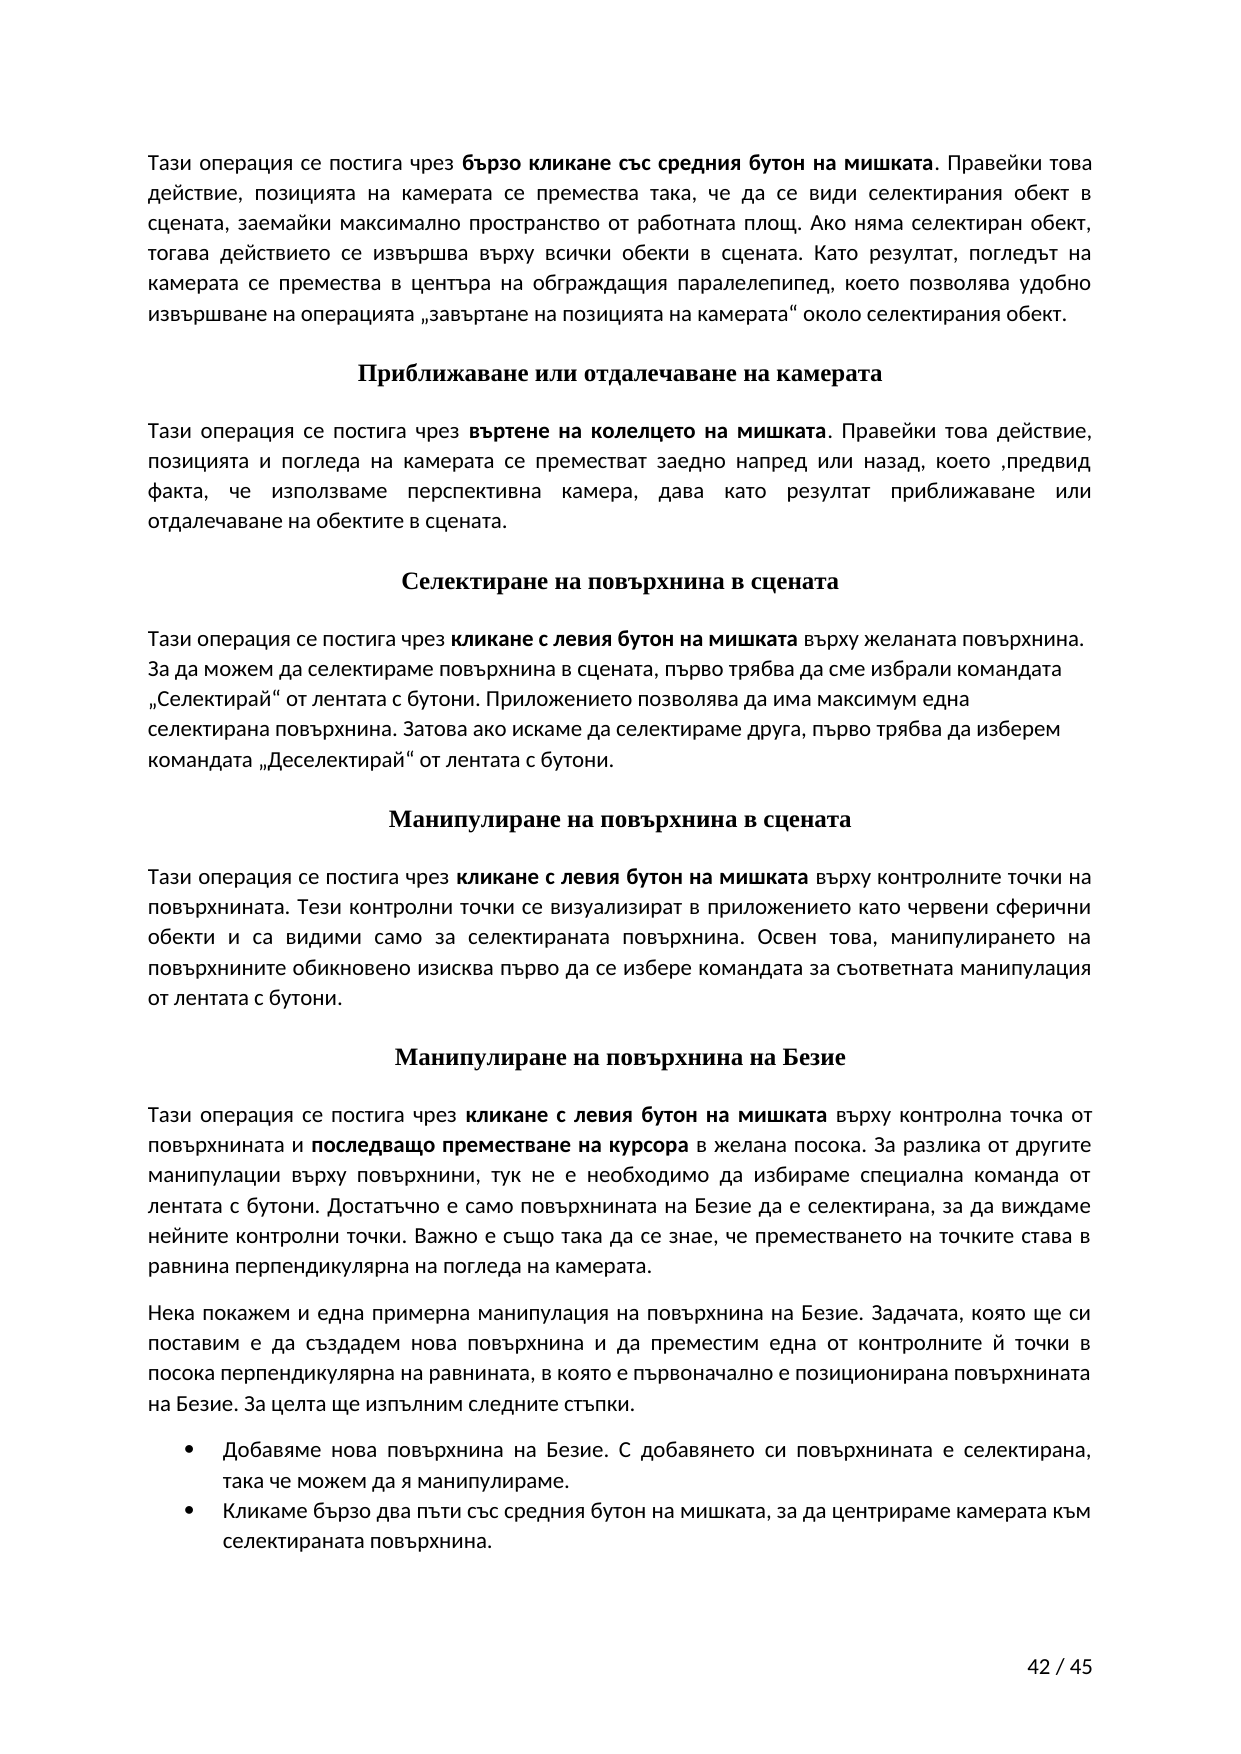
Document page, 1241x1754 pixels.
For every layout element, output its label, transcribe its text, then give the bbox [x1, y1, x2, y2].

text Тази операция се постига чрез кликане с левия бутон на мишката върху контролните точки на повърхнината. Тези контролни точки се визуализират в приложението като червени сферични обекти и са видими само за селектираната повърхнина. Освен това, манипулирането на повърхнините обикновено изисква първо да се избере командата за съответната манипулация от лентата с бутони. [148, 862, 1093, 1011]
subtitle Манипулиране на повърхнина в сцената [148, 804, 1093, 833]
text Тази операция се постига чрез кликане с левия бутон на мишката върху контролна точка от повърхнината и последващо преместване на курсора в желана посока. За разлика от другите манипулации върху повърхнини, тук не е необходимо да избираме специална команда от лентата с бутони. Достатъчно е само повърхнината на Безие да е селектирана, за да виждаме нейните контролни точки. Важно е също така да се знае, че преместването на точките става в равнина перпендикулярна на погледа на камерата. [148, 1100, 1093, 1279]
text Тази операция се постига чрез бързо кликане със средния бутон на мишката. Правейки това действие, позицията на камерата се премества така, че да се види селектирания обект в сцената, заемайки максимално пространство от работната площ. Ако няма селектиран обект, тогава действието се извършва върху всички обекти в сцената. Като резултат, погледът на камерата се премества в центъра на обграждащия паралелепипед, което позволява удобно извършване на операцията „завъртане на позицията на камерата“ около селектирания обект. [148, 148, 1093, 327]
list Добавяме нова повърхнина на Безие. С добавянето си повърхнината е селектирана, така че можем да я манипулираме. [185, 1436, 1093, 1494]
text Нека покажем и една примерна манипулация на повърхнина на Безие. Задачата, която ще си поставим е да създадем нова повърхнина и да преместим една от контролните й точки в посока перпендикулярна на равнината, в която е първоначално е позиционирана повърхнината на Безие. За целта ще изпълним следните стъпки. [148, 1298, 1093, 1417]
text Тази операция се постига чрез кликане с левия бутон на мишката върху желаната повърхнина. За да можем да селектираме повърхнина в сцената, първо трябва да сме избрали командата „Селектирай“ от лентата с бутони. Приложението позволява да има максимум една селектирана повърхнина. Затова ако искаме да селектираме друга, първо трябва да изберем командата „Деселектирай“ от лентата с бутони. [148, 624, 1093, 773]
subtitle Приближаване или отдалечаване на камерата [148, 358, 1093, 387]
text Тази операция се постига чрез въртене на колелцето на мишката. Правейки това действие, позицията и погледа на камерата се преместват заедно напред или назад, което ,предвид факта, че използваме перспективна камера, дава като резултат приближаване или отдалечаване на обектите в сцената. [148, 416, 1093, 534]
subtitle Манипулиране на повърхнина на Безие [148, 1042, 1093, 1071]
subtitle Селектиране на повърхнина в сцената [148, 566, 1093, 595]
list Кликаме бързо два пъти със средния бутон на мишката, за да центрираме камерата към селектираната повърхнина. [185, 1496, 1093, 1554]
